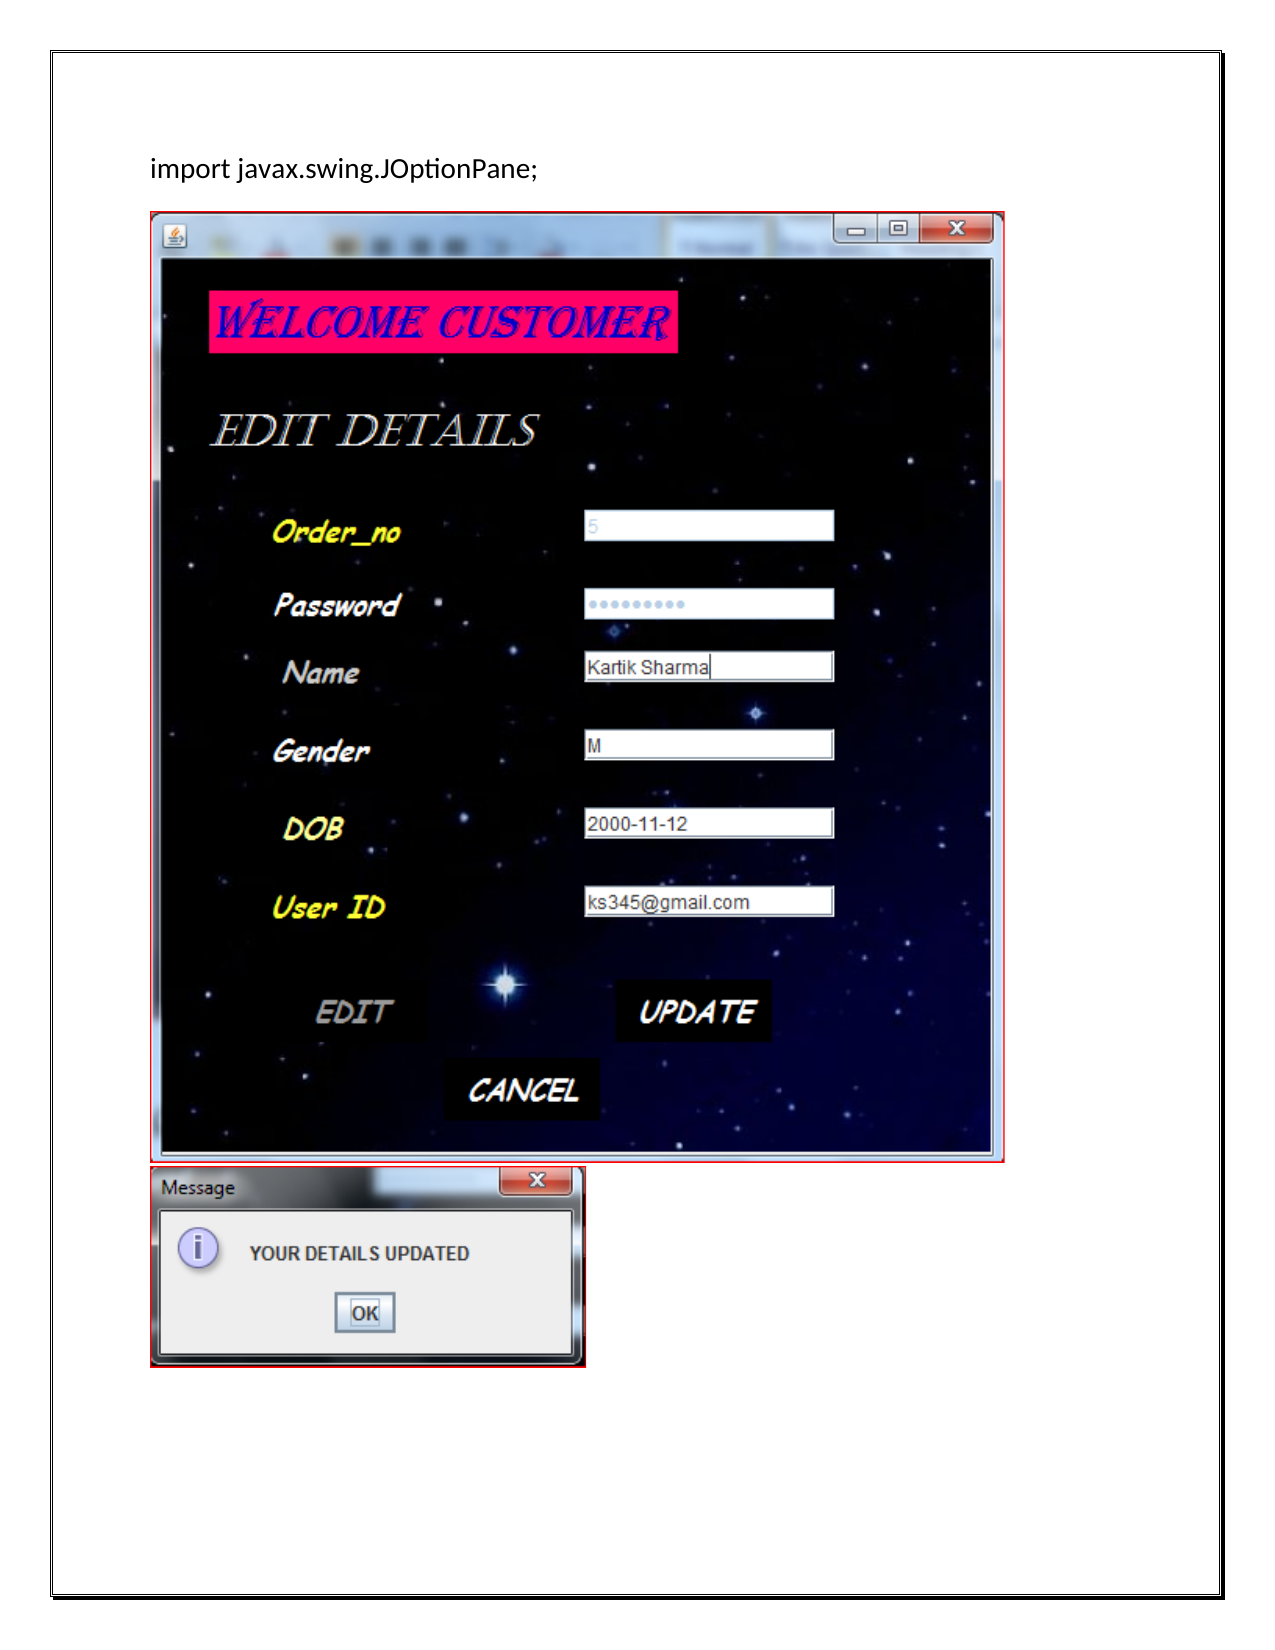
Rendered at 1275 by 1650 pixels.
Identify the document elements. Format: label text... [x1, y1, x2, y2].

picture [150, 1166, 587, 1368]
picture [150, 211, 1005, 1163]
text import javax.swing.JOptionPane; [150, 150, 1122, 186]
